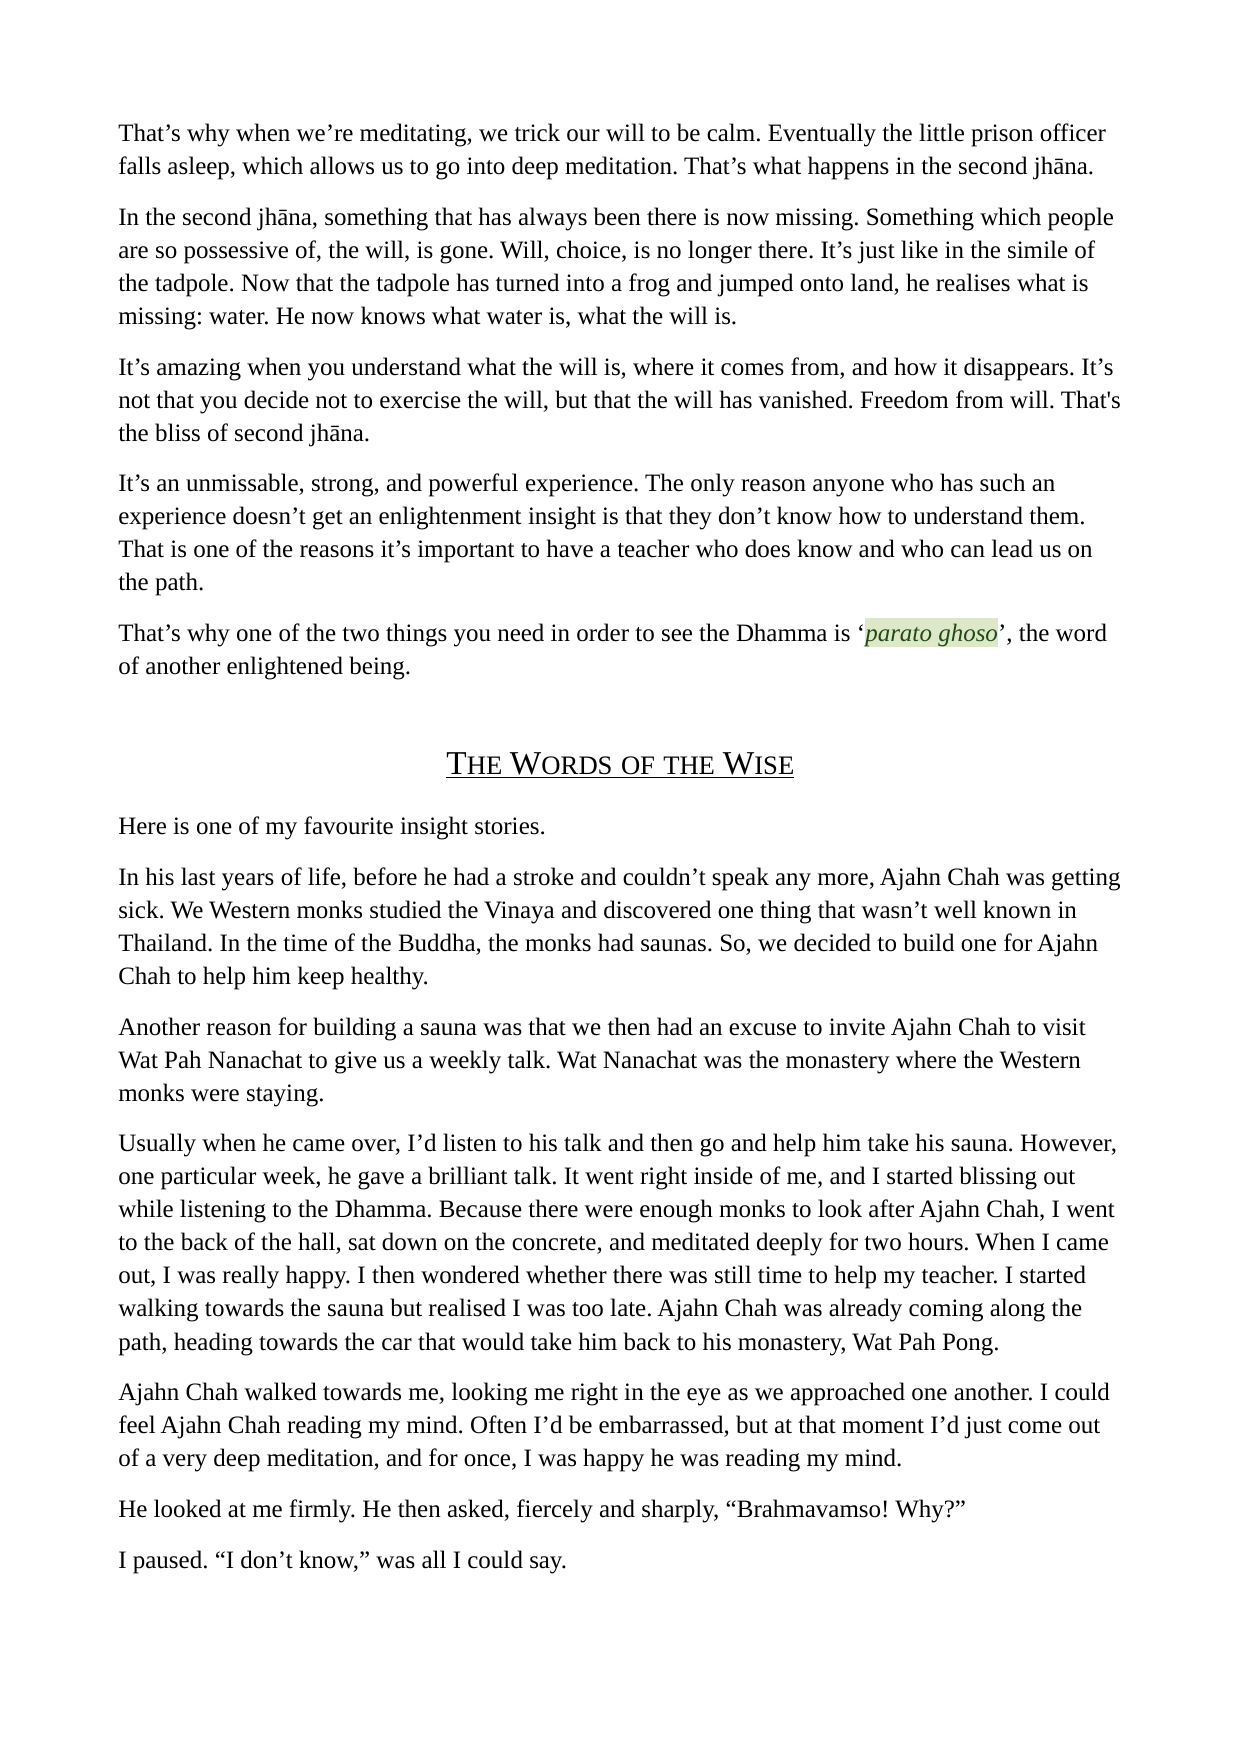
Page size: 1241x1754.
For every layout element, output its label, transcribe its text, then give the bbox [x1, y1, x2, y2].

text Usually when he came over, I’d listen to his talk and then go and help him take his sauna. However, one particular week, he gave a brilliant talk. It went right inside of me, and I started blissing out while listening to the Dhamma. Because there were enough monks to look after Ajahn Chah, I went to the back of the hall, sat down on the concrete, and meditated deeply for two hours. When I came out, I was really happy. I then wondered whether there was still time to help my teacher. I started walking towards the sauna but realised I was too late. Ajahn Chah was already coming along the path, heading towards the car that would take him back to his monastery, Wat Pah Pong. [118, 1128, 1122, 1355]
text That’s why when we’re meditating, we trick our will to be calm. Eventually the little prison officer falls asleep, which allows us to go into deep meditation. That’s what happens in the second jhāna. [118, 118, 1122, 180]
text Ajahn Chah walked towards me, looking me right in the eye as we approached one another. I could feel Ajahn Chah reading my mind. Often I’d be embarrassed, but at that moment I’d just come out of a very deep meditation, and for once, I was happy he was reading my mind. [118, 1377, 1122, 1472]
text Here is one of my favourite insight stories. [118, 811, 1122, 840]
text That’s why one of the two things you need in order to see the Dhamma is ‘parato ghoso’, the word of another enlightened being. [118, 618, 1122, 680]
text He looked at me firmly. He then asked, fiercely and sharply, “Brahmavamso! Why?” [118, 1494, 1122, 1523]
text It’s amazing when you understand what the will is, where it comes from, and how it disappears. It’s not that you decide not to exercise the will, but that the will has vanished. Freedom from will. That's the bliss of second jhāna. [118, 352, 1122, 446]
text I paused. “I don’t know,” was all I could say. [118, 1545, 1122, 1573]
text Another reason for building a sauna was that we then had an excuse to invite Ajahn Chah to visit Wat Pah Nanachat to give us a weekly talk. Wat Nanachat was the monastery where the Western monks were staying. [118, 1012, 1122, 1106]
text It’s an unmissable, strong, and powerful experience. The only reason anyone who has such an experience doesn’t get an enlightenment insight is that they don’t know how to understand them. That is one of the reasons it’s important to have a teacher who does know and who can lead us on the path. [118, 468, 1122, 596]
text The Words of the Wise [118, 743, 1122, 782]
text In his last years of life, before he had a stroke and couldn’t speak any more, Ajahn Chah was getting sick. We Western monks studied the Vinaya and discovered one thing that wasn’t well known in Thailand. In the time of the Buddha, the monks had saunas. So, we decided to build one for Ajahn Chah to help him keep healthy. [118, 862, 1122, 990]
text In the second jhāna, something that has always been there is now missing. Something which people are so possessive of, the will, is gone. Will, choice, is no longer there. It’s just like in the simile of the tadpole. Now that the tadpole has turned into a frog and jumped onto land, he realises what is missing: water. He now knows what water is, what the will is. [118, 202, 1122, 330]
